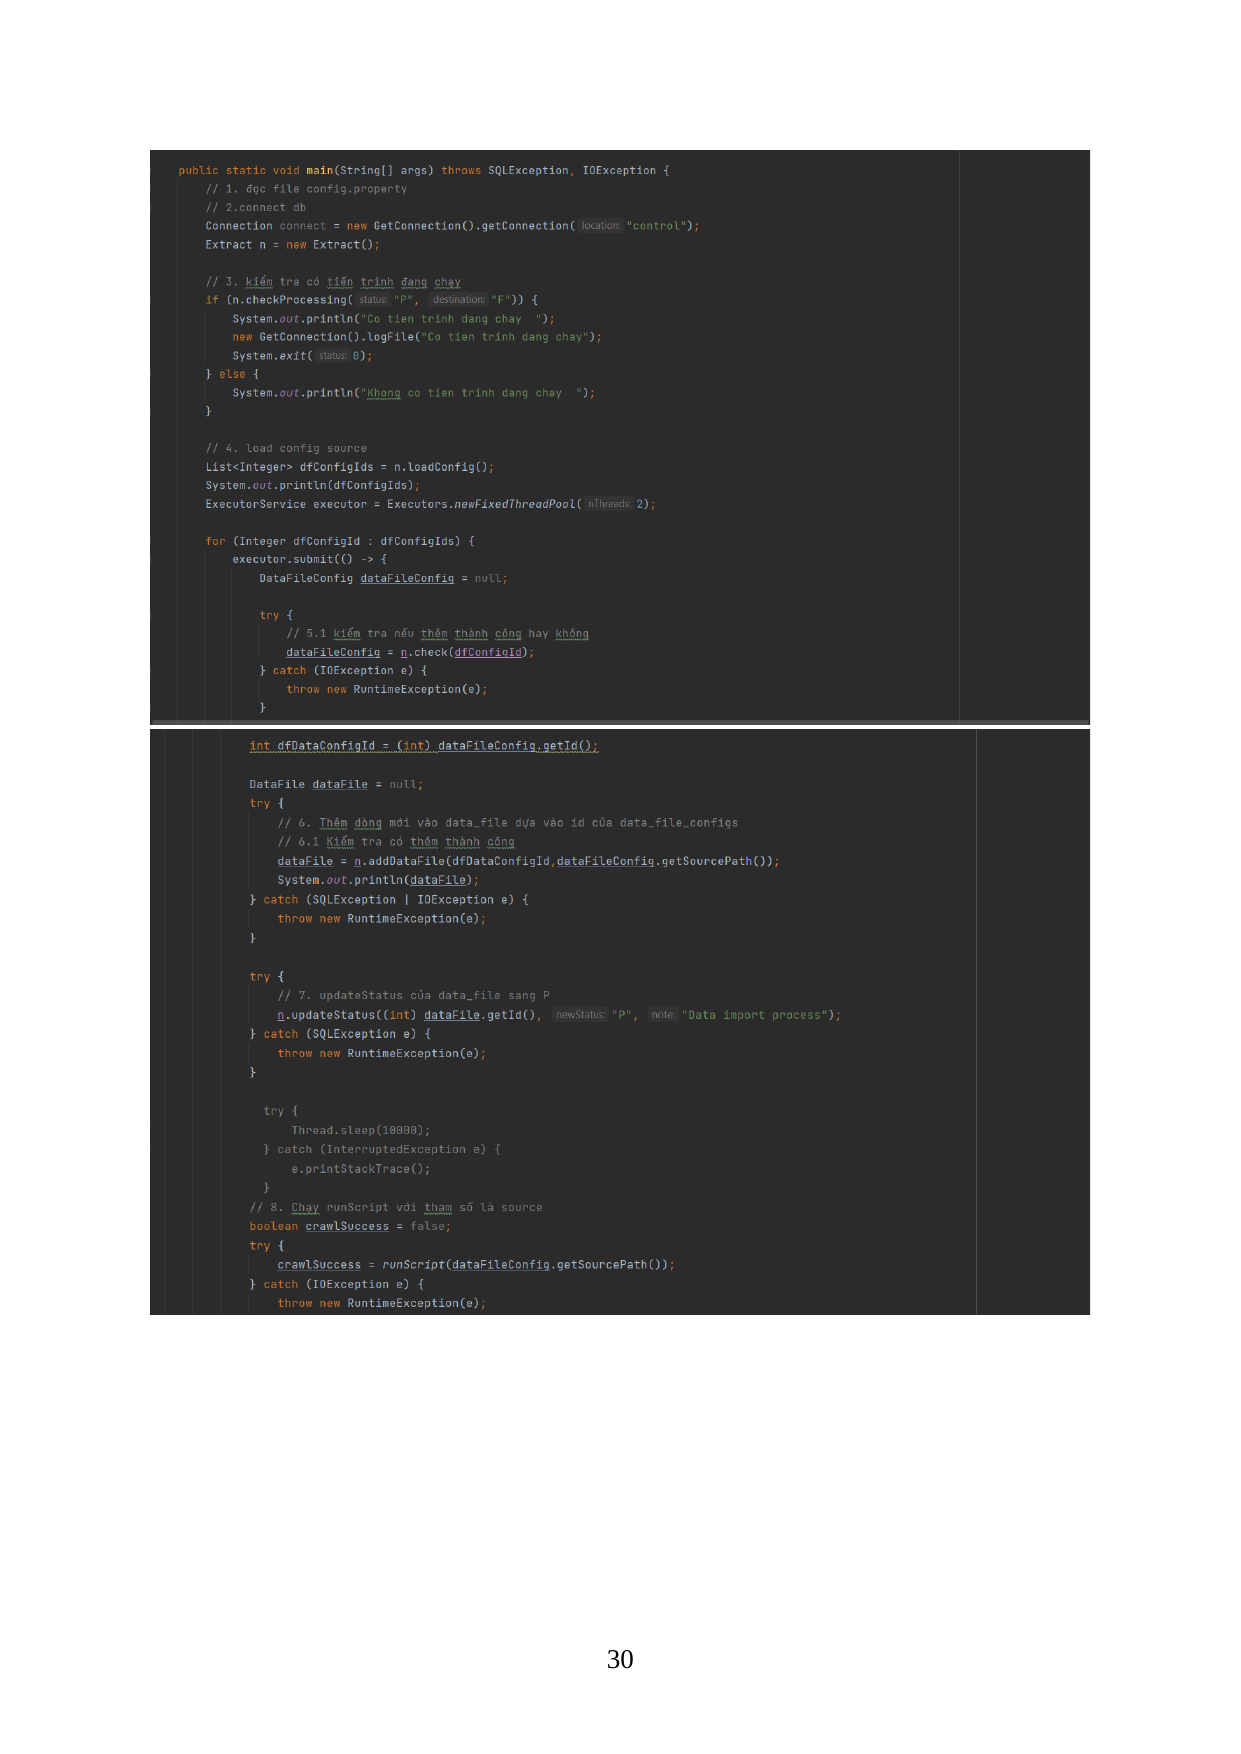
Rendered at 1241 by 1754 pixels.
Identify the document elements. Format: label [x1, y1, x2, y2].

picture [150, 150, 1091, 725]
picture [150, 729, 1091, 1315]
